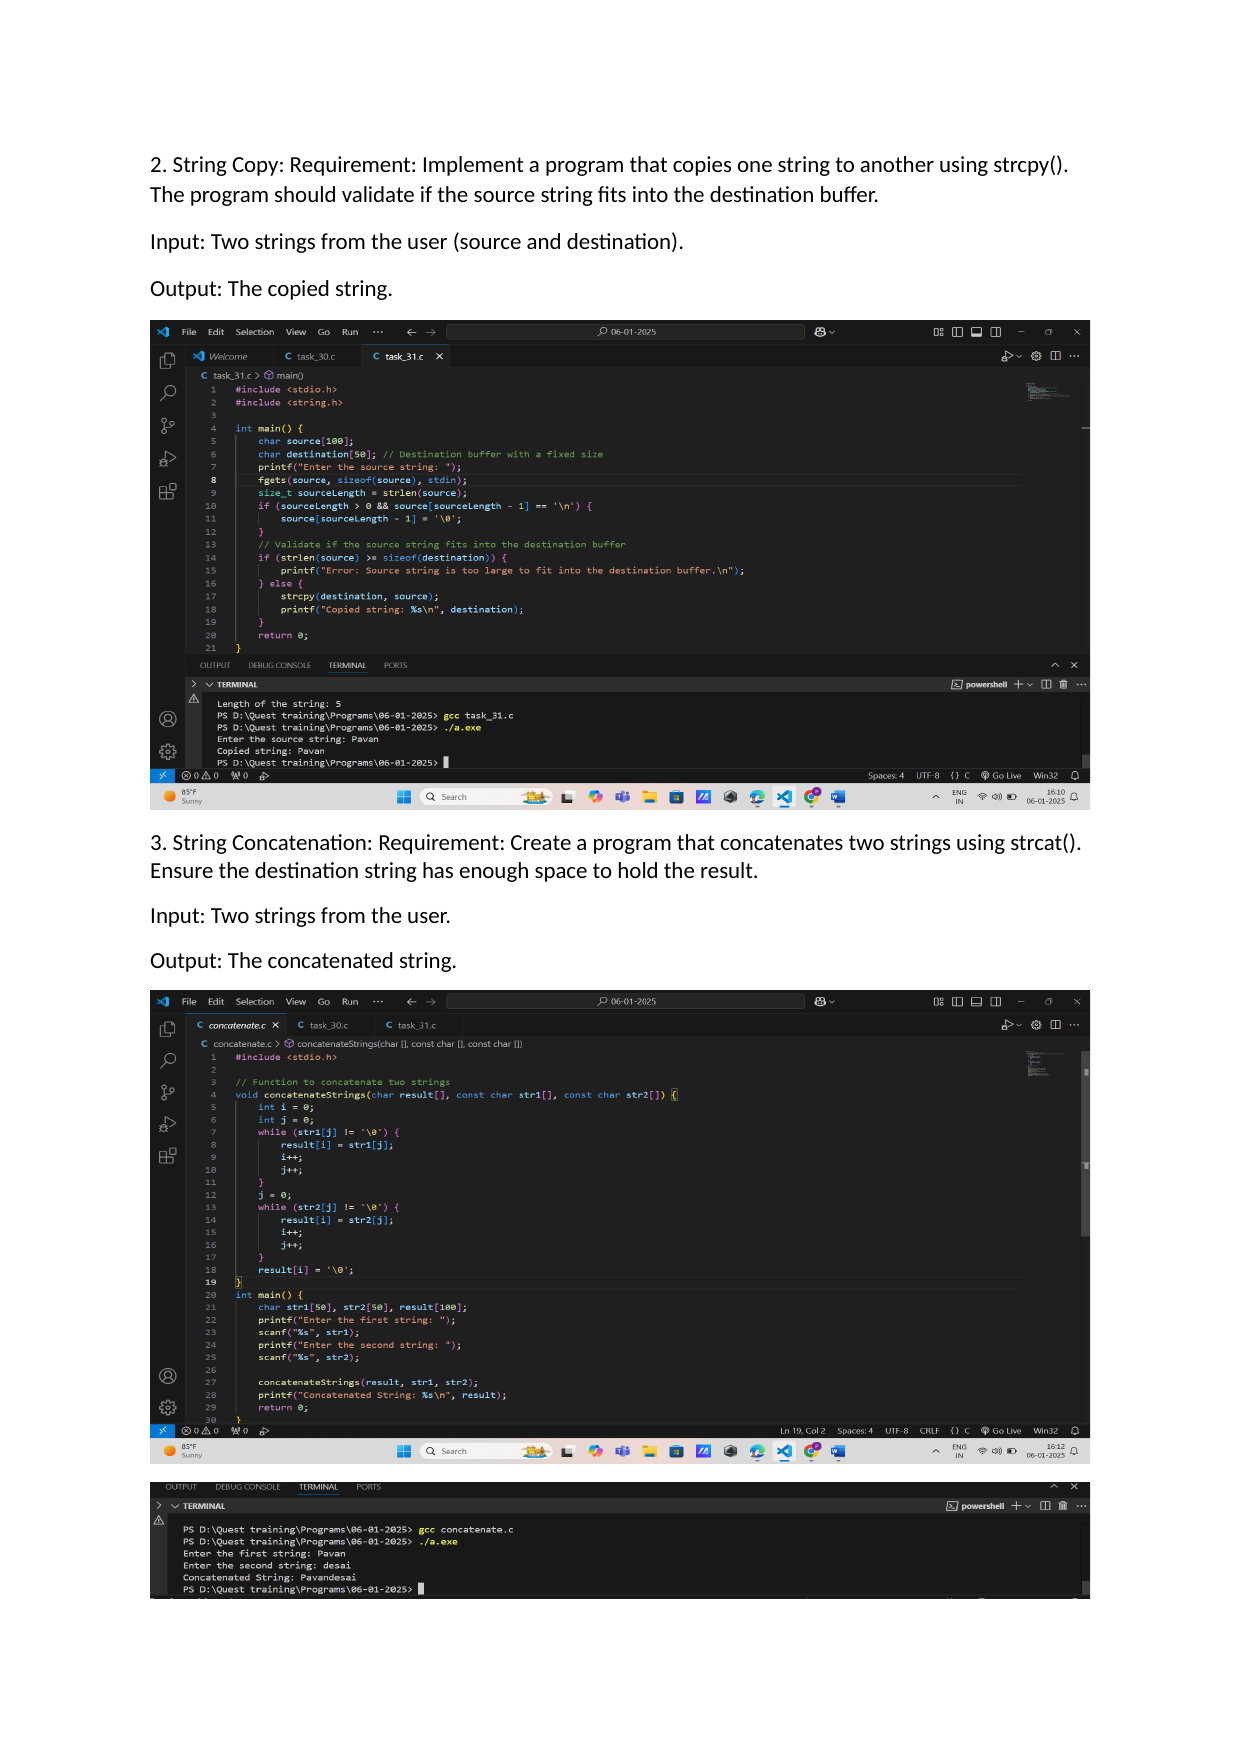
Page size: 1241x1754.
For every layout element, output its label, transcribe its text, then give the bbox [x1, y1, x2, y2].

text 2. String Copy: Requirement: Implement a program that copies one string to another using strcpy(). The program should validate if the source string fits into the destination buffer. [150, 150, 1090, 208]
picture [150, 320, 1091, 810]
picture [150, 1482, 1091, 1599]
text 3. String Concatenation: Requirement: Create a program that concatenates two strings using strcat(). Ensure the destination string has enough space to hold the result. [150, 828, 1090, 884]
text Input: Two strings from the user. [150, 901, 1090, 929]
text Output: The concatenated string. [150, 946, 1090, 974]
picture [150, 990, 1091, 1464]
text Input: Two strings from the user (source and destination). [150, 227, 1090, 255]
text Output: The copied string. [150, 274, 1090, 302]
